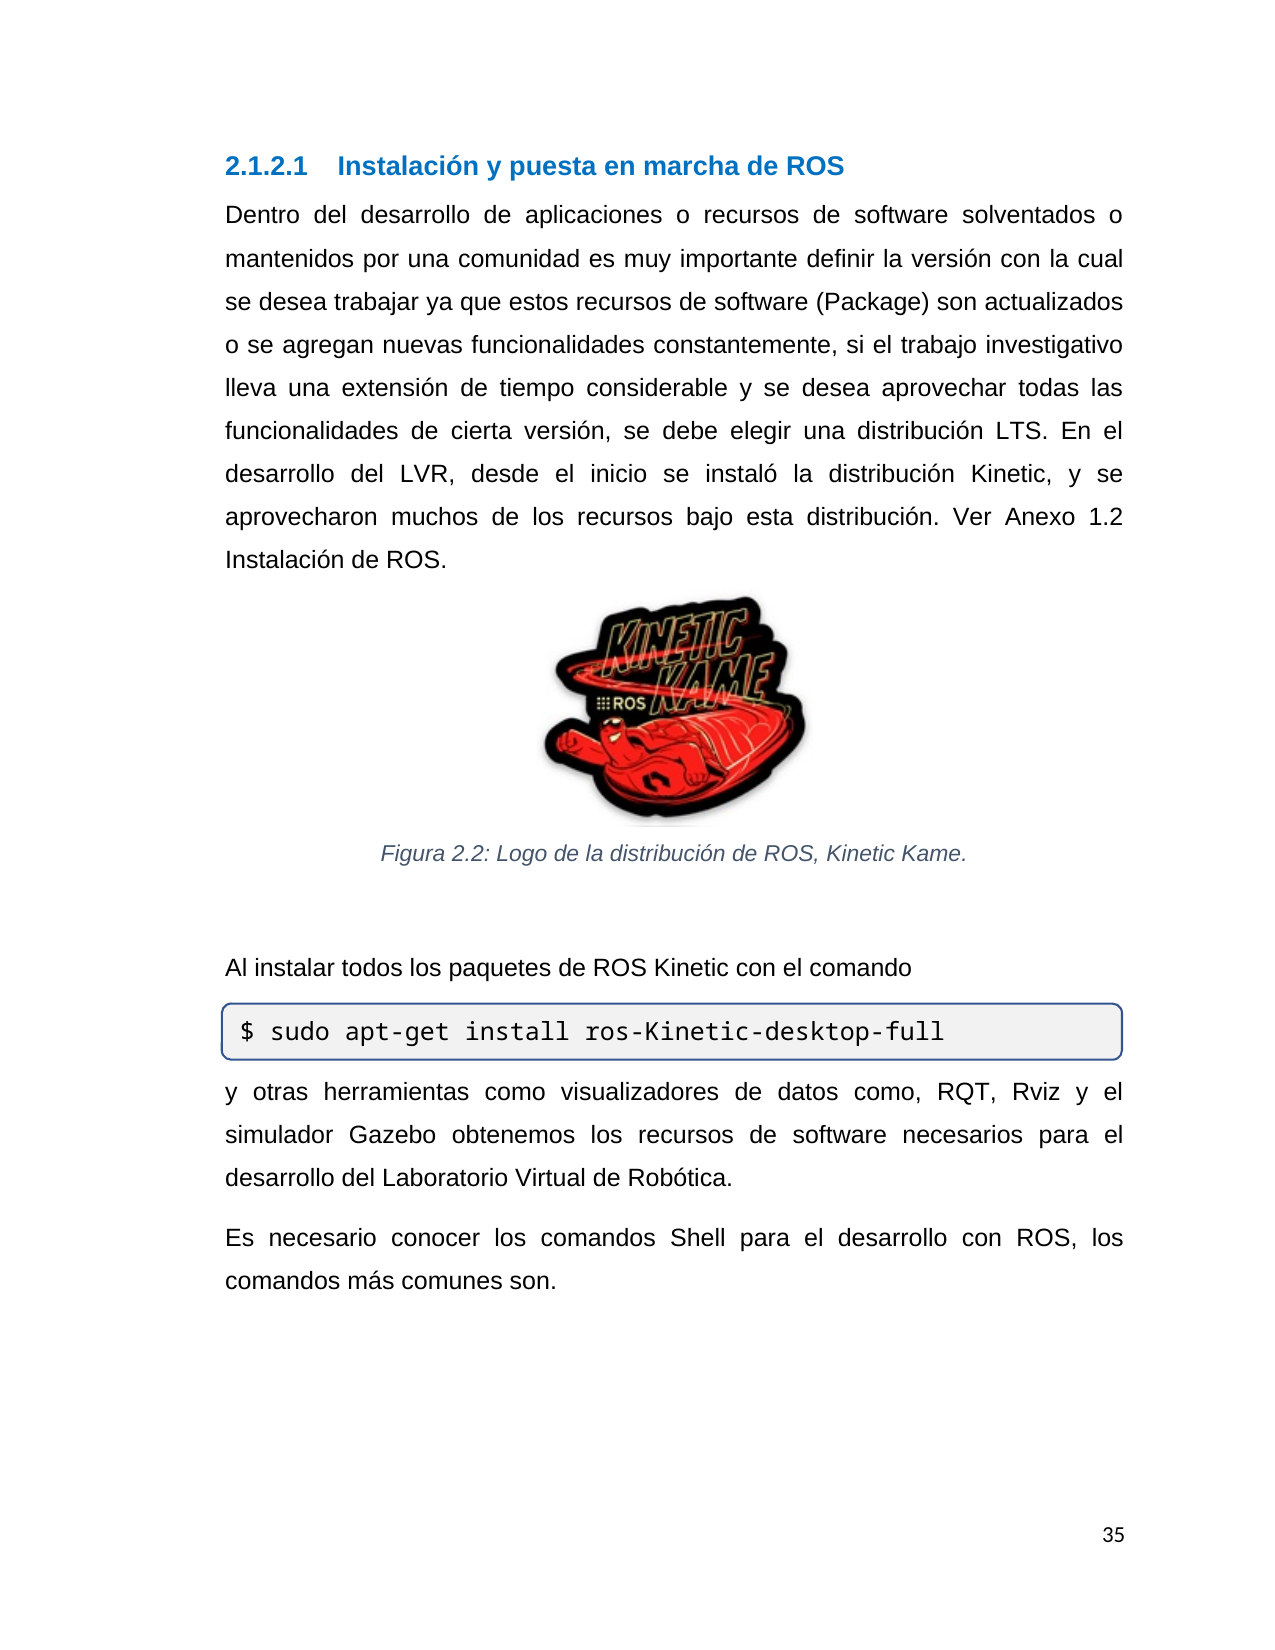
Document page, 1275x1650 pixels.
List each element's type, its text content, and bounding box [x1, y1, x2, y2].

list Instalación y puesta en marcha de ROS [225, 150, 1125, 181]
text Figura 2.2: Logo de la distribución de ROS, Kinetic Kame. [225, 840, 1125, 867]
text Al instalar todos los paquetes de ROS Kinetic con el comando [225, 952, 1125, 981]
picture [536, 588, 814, 827]
text Dentro del desarrollo de aplicaciones o recursos de software solventados o mantenidos por una comunidad es muy importante definir la versión con la cual se desea trabajar ya que estos recursos de software (Package) son actualizados o se agregan nuevas funcionalidades constantemente, si el trabajo investigativo lleva una extensión de tiempo considerable y se desea aprovechar todas las funcionalidades de cierta versión, se debe elegir una distribución LTS. En el desarrollo del LVR, desde el inicio se instaló la distribución Kinetic, y se aprovecharon muchos de los recursos bajo esta distribución. Ver Anexo 1.2 Instalación de ROS. [225, 200, 1125, 574]
text Es necesario conocer los comandos Shell para el desarrollo con ROS, los comandos más comunes son. [225, 1223, 1125, 1295]
text y otras herramientas como visualizadores de datos como, RQT, Rviz y el simulador Gazebo obtenemos los recursos de software necesarios para el desarrollo del Laboratorio Virtual de Robótica. [225, 1077, 1125, 1192]
